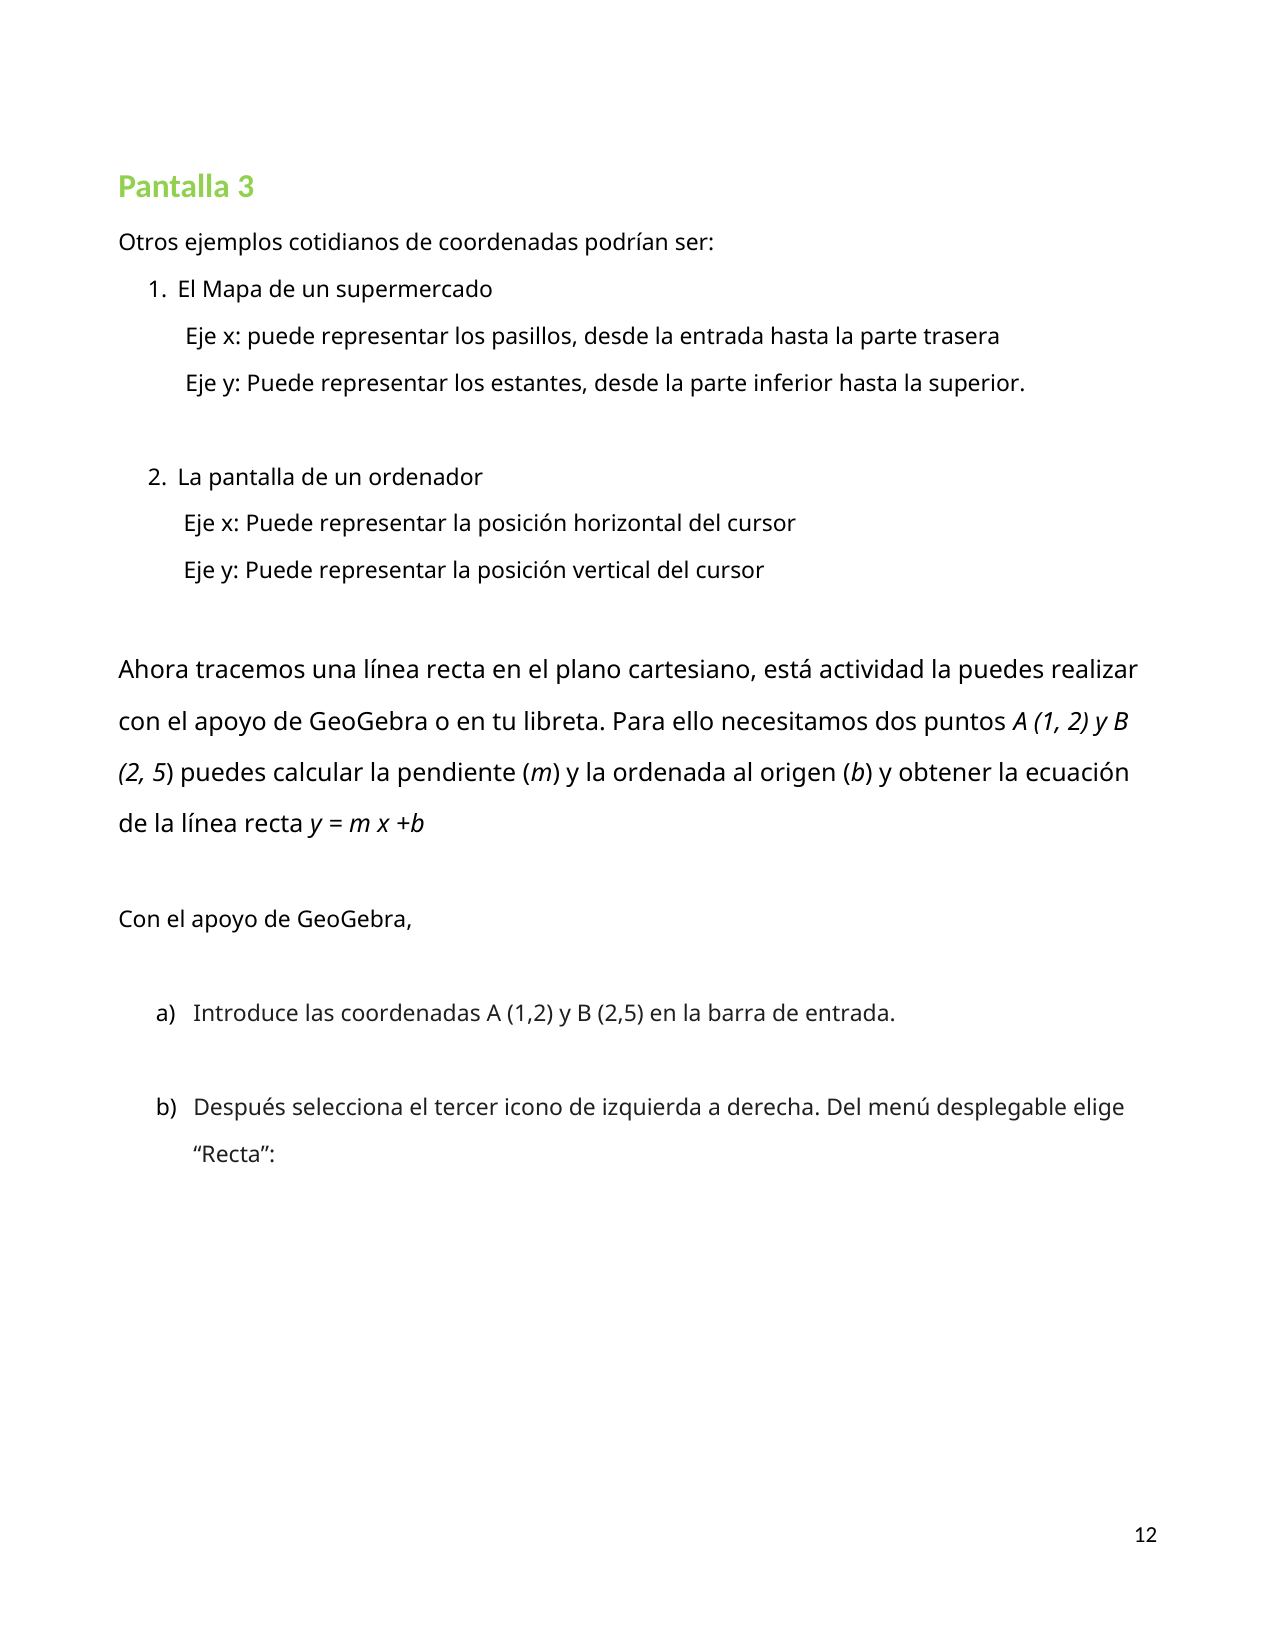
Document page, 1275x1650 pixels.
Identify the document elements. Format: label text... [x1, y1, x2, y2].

text Eje x: Puede representar la posición horizontal del cursor [118, 507, 1157, 538]
list Con el apoyo de GeoGebra, [118, 903, 1157, 934]
text Pantalla 3 [118, 165, 1157, 206]
list Introduce las coordenadas A (1,2) y B (2,5) en la barra de entrada. [156, 997, 1157, 1028]
list El Mapa de un supermercado [148, 273, 1157, 304]
list La pantalla de un ordenador [148, 460, 1157, 492]
text Eje y: Puede representar la posición vertical del cursor [118, 554, 1157, 585]
list Eje x: puede representar los pasillos, desde la entrada hasta la parte trasera [185, 320, 1157, 351]
text Otros ejemplos cotidianos de coordenadas podrían ser: [118, 226, 1157, 257]
text Ahora tracemos una línea recta en el plano cartesiano, está actividad la puedes realizar con el apoyo de GeoGebra o en tu libreta. Para ello necesitamos dos puntos A (1, 2) y B (2, 5) puedes calcular la pendiente (m) y la ordenada al origen (b) y obtener la ecuación de la línea recta y = m x +b [118, 652, 1157, 839]
list Después selecciona el tercer icono de izquierda a derecha. Del menú desplegable elige “Recta”: [156, 1091, 1157, 1169]
list Eje y: Puede representar los estantes, desde la parte inferior hasta la superior. [185, 367, 1157, 398]
